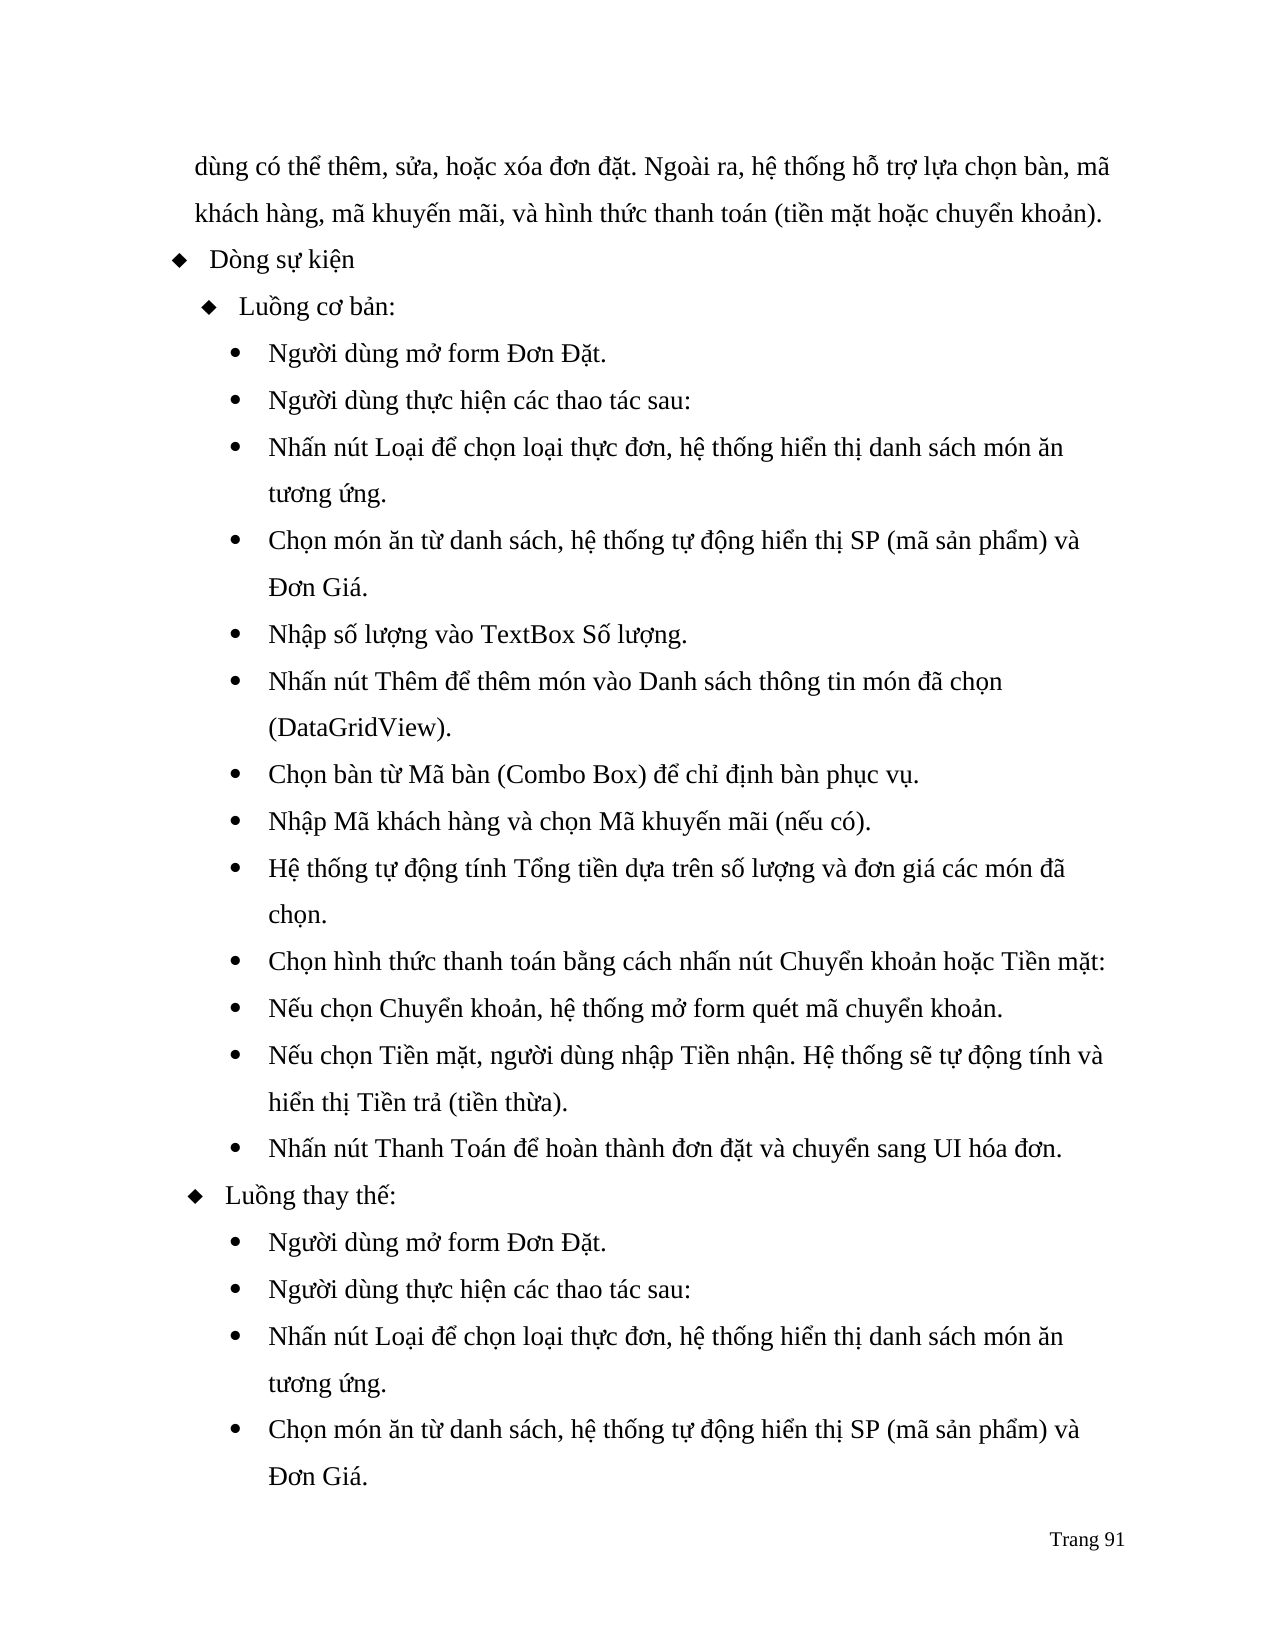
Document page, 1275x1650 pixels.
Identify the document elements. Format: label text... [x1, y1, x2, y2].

list Chọn món ăn từ danh sách, hệ thống tự động hiển thị SP (mã sản phẩm) và Đơn Giá. [231, 1413, 1125, 1491]
list Nhập Mã khách hàng và chọn Mã khuyến mãi (nếu có). [231, 805, 1125, 836]
list Nhấn nút Loại để chọn loại thực đơn, hệ thống hiển thị danh sách món ăn tương ứng. [231, 1320, 1125, 1398]
list Chọn hình thức thanh toán bằng cách nhấn nút Chuyển khoản hoặc Tiền mặt: [231, 945, 1125, 976]
list Chọn món ăn từ danh sách, hệ thống tự động hiển thị SP (mã sản phẩm) và Đơn Giá. [231, 524, 1125, 602]
list Nếu chọn Tiền mặt, người dùng nhập Tiền nhận. Hệ thống sẽ tự động tính và hiển thị Tiền trả (tiền thừa). [231, 1039, 1125, 1117]
list Người dùng mở form Đơn Đặt. [231, 1226, 1125, 1257]
list Luồng cơ bản: [201, 290, 1125, 321]
list Hệ thống tự động tính Tổng tiền dựa trên số lượng và đơn giá các món đã chọn. [231, 852, 1125, 930]
list Nhập số lượng vào TextBox Số lượng. [231, 618, 1125, 649]
list Nhấn nút Thanh Toán để hoàn thành đơn đặt và chuyển sang UI hóa đơn. [231, 1132, 1125, 1164]
list Người dùng mở form Đơn Đặt. [231, 337, 1125, 368]
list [157, 150, 1125, 228]
list Nếu chọn Chuyển khoản, hệ thống mở form quét mã chuyển khoản. [231, 992, 1125, 1023]
list Dòng sự kiện [172, 243, 1125, 274]
list Chọn bàn từ Mã bàn (Combo Box) để chỉ định bàn phục vụ. [231, 758, 1125, 789]
list Người dùng thực hiện các thao tác sau: [231, 1273, 1125, 1304]
list Nhấn nút Thêm để thêm món vào Danh sách thông tin món đã chọn (DataGridView). [231, 664, 1125, 742]
list Người dùng thực hiện các thao tác sau: [231, 384, 1125, 415]
list Nhấn nút Loại để chọn loại thực đơn, hệ thống hiển thị danh sách món ăn tương ứng. [231, 431, 1125, 509]
list Luồng thay thế: [187, 1179, 1125, 1211]
